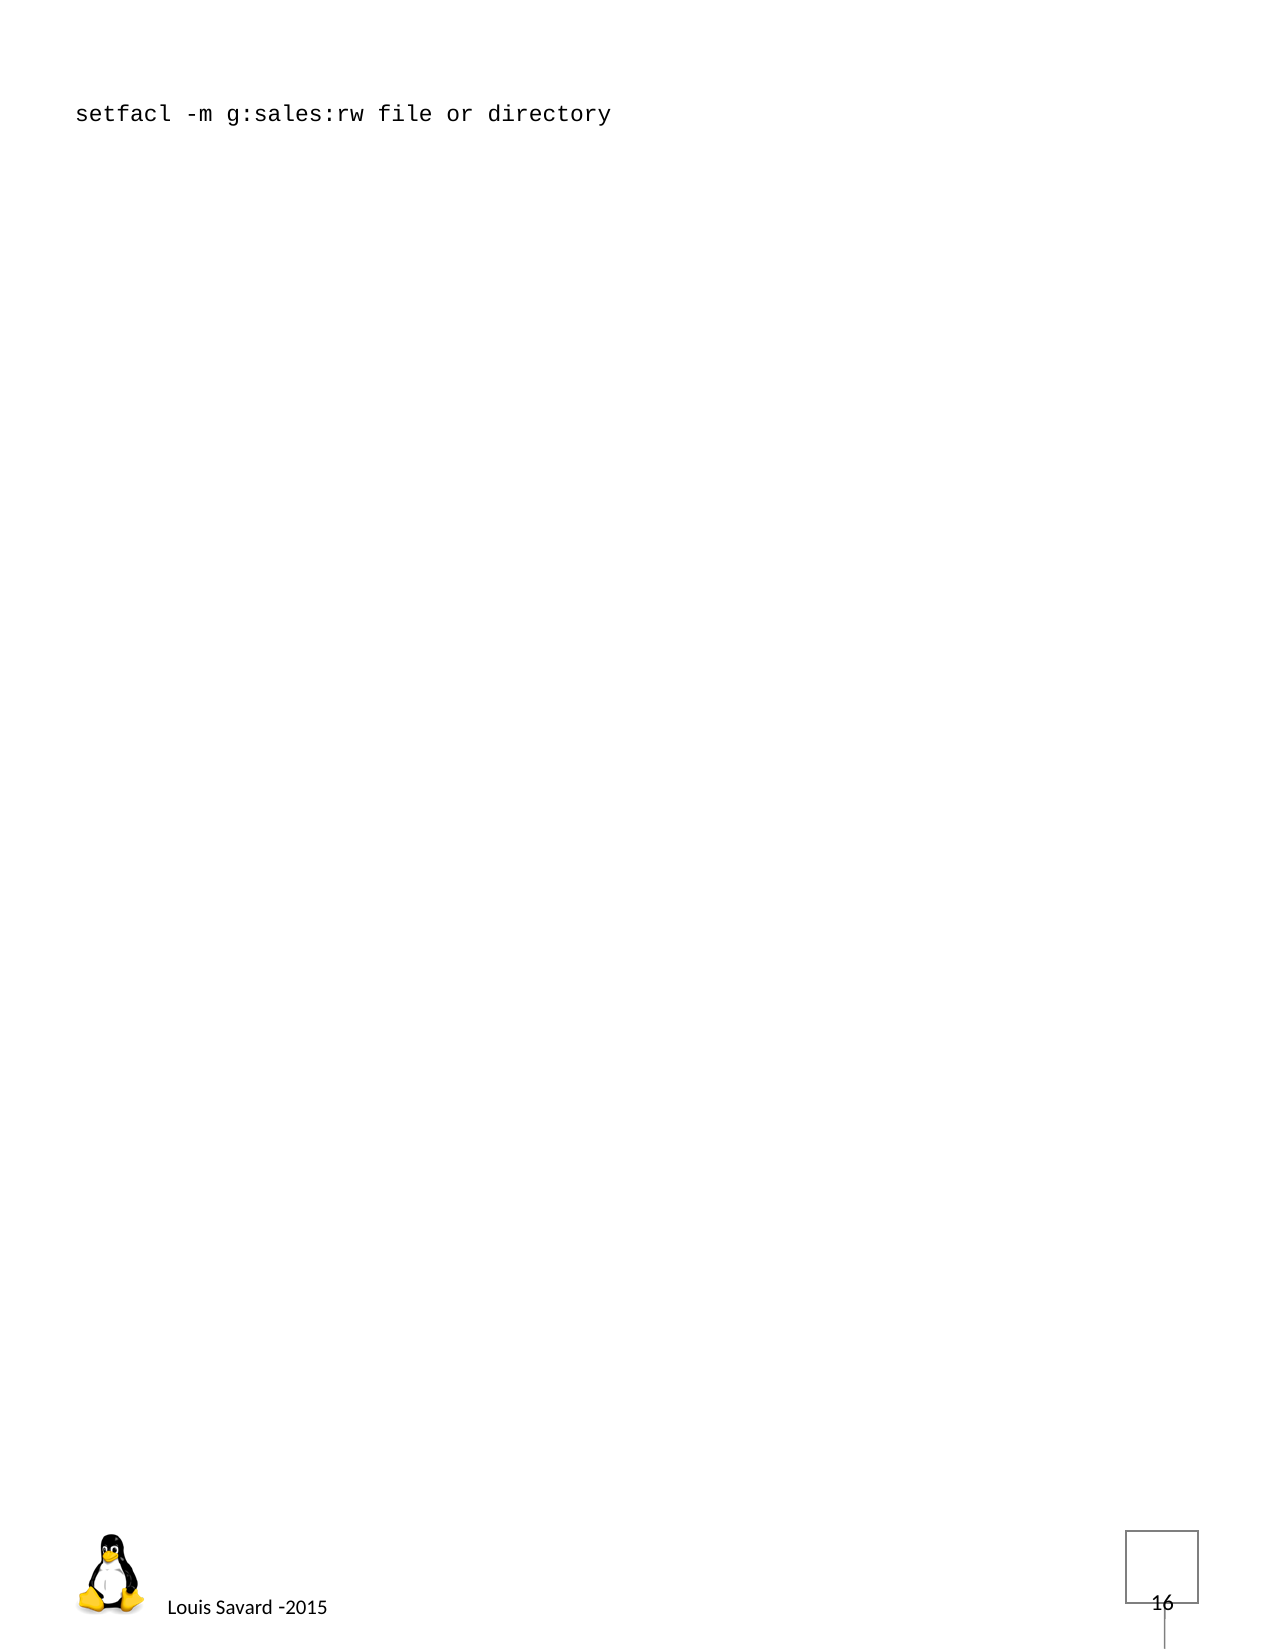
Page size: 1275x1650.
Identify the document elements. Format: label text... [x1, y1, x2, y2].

picture [75, 1530, 147, 1615]
text setfacl -m g:sales:rw file or directory [75, 102, 1200, 128]
